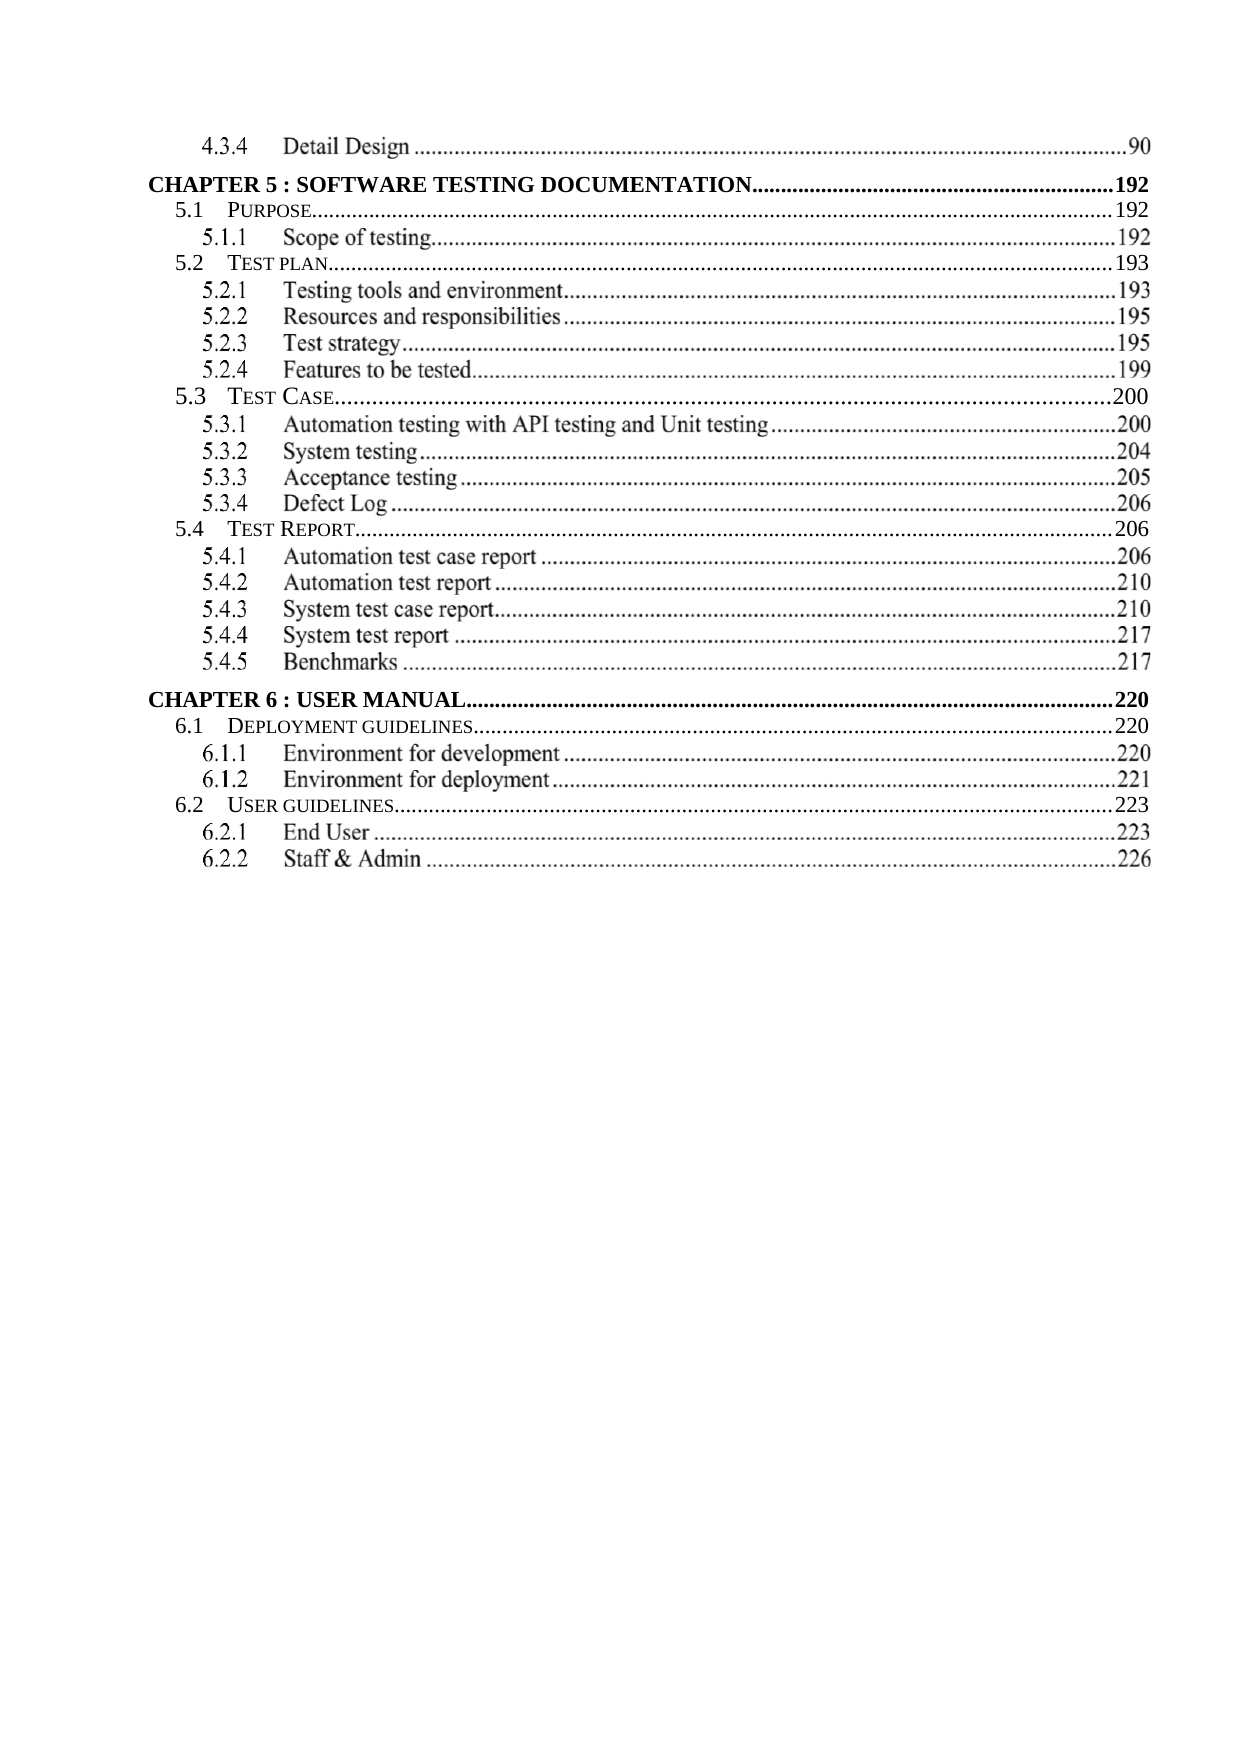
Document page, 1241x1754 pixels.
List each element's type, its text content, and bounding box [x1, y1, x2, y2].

picture [202, 441, 1151, 464]
picture [202, 599, 1151, 622]
text 5.3 TEST CASE 200 [175, 381, 1152, 410]
picture [202, 415, 1151, 437]
text 5.2 TEST PLAN 193 [175, 249, 1152, 276]
picture [202, 307, 1150, 329]
picture [202, 359, 1151, 378]
picture [202, 743, 1151, 766]
text 5.1 PURPOSE 192 [175, 197, 1152, 223]
picture [202, 467, 1150, 490]
text 5.4 TEST REPORT 206 [175, 515, 1152, 542]
text CHAPTER 6 : USER MANUAL 220 [148, 687, 1152, 713]
picture [202, 333, 1150, 356]
text 6.2 USER GUIDELINES 223 [175, 791, 1152, 817]
picture [201, 136, 1151, 159]
picture [202, 546, 1151, 569]
picture [202, 573, 1151, 595]
picture [202, 228, 1151, 249]
picture [202, 494, 1151, 515]
picture [202, 848, 1151, 867]
picture [202, 280, 1150, 303]
picture [202, 652, 1151, 670]
text CHAPTER 5 : SOFTWARE TESTING DOCUMENTATION 192 [148, 171, 1152, 197]
text 6.1 DEPLOYMENT GUIDELINES 220 [175, 713, 1152, 738]
picture [202, 626, 1151, 648]
picture [202, 770, 1149, 791]
picture [202, 822, 1150, 840]
